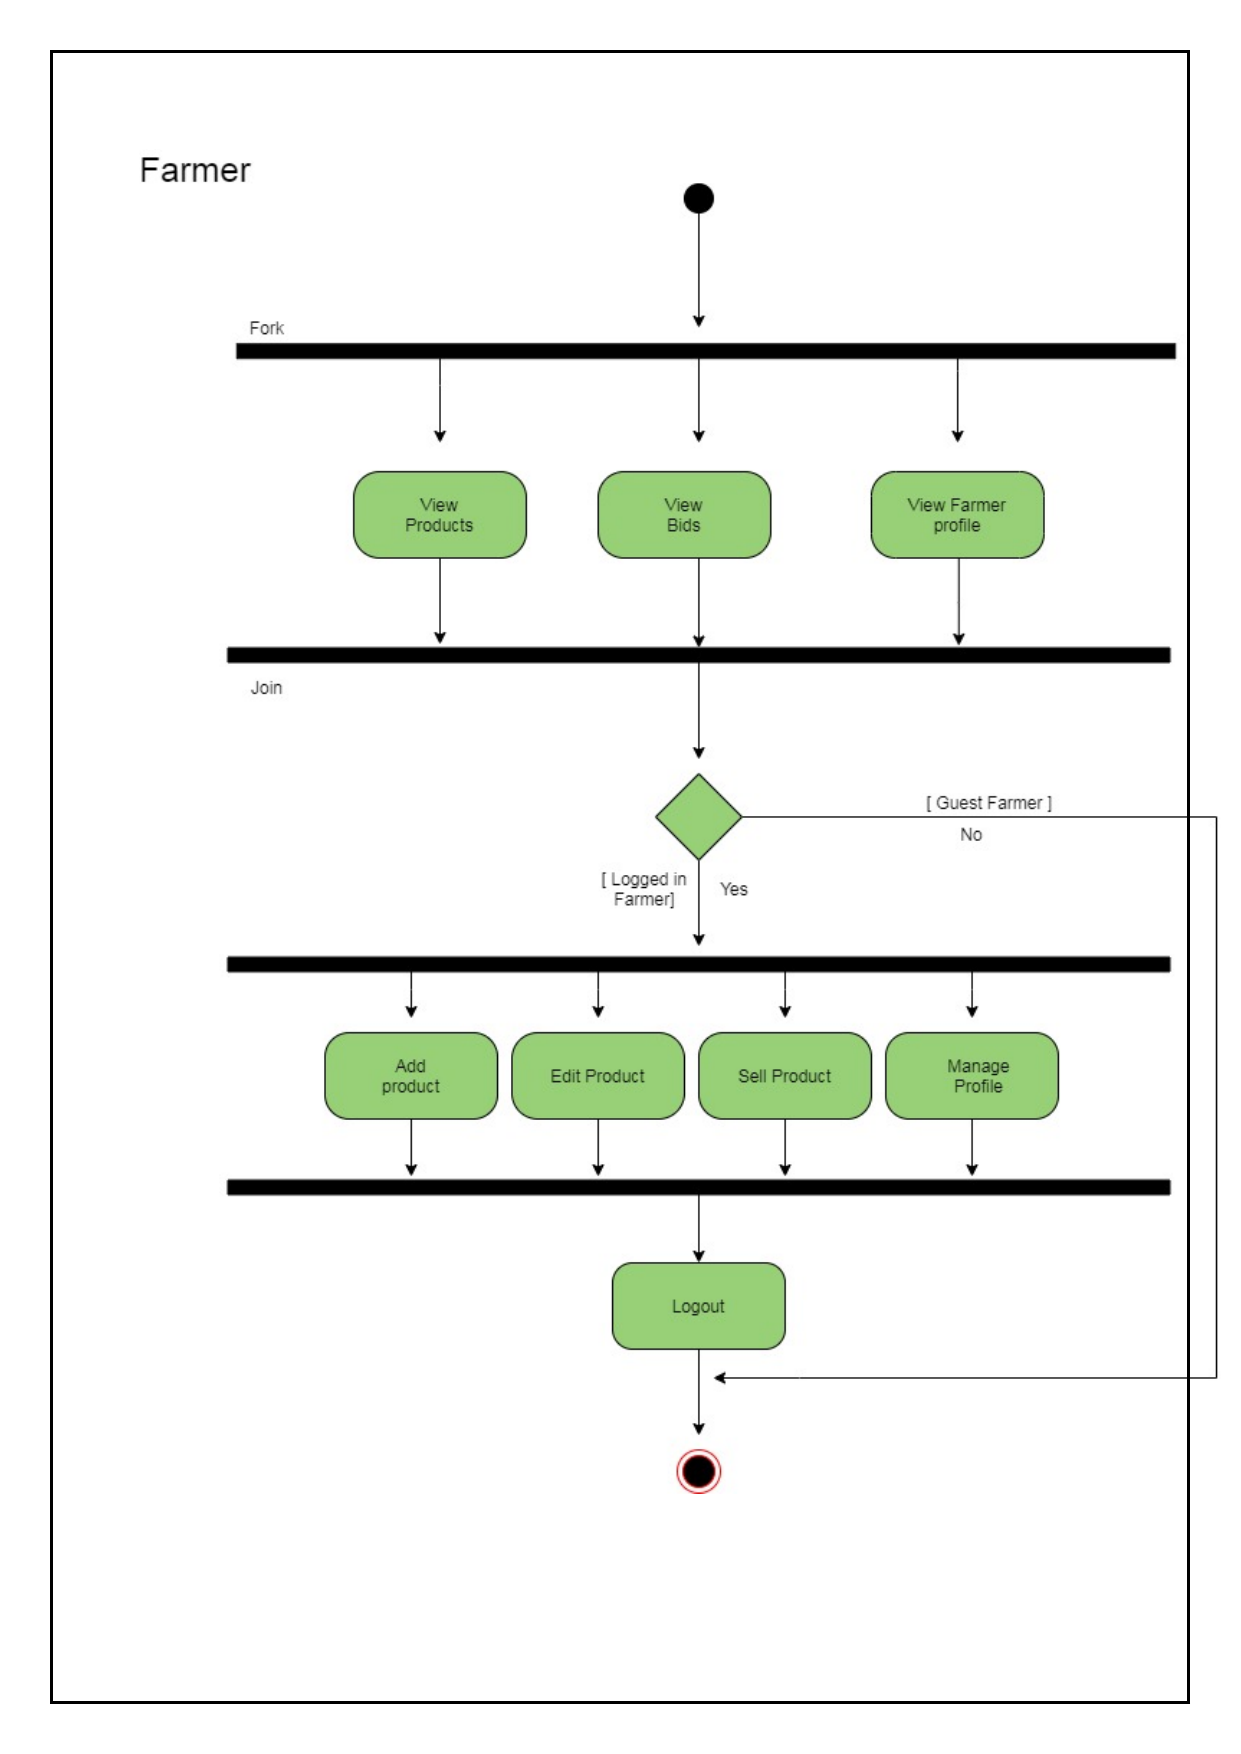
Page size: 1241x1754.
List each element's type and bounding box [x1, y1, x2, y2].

picture [1190, 149, 1229, 1494]
picture [139, 149, 1187, 1494]
